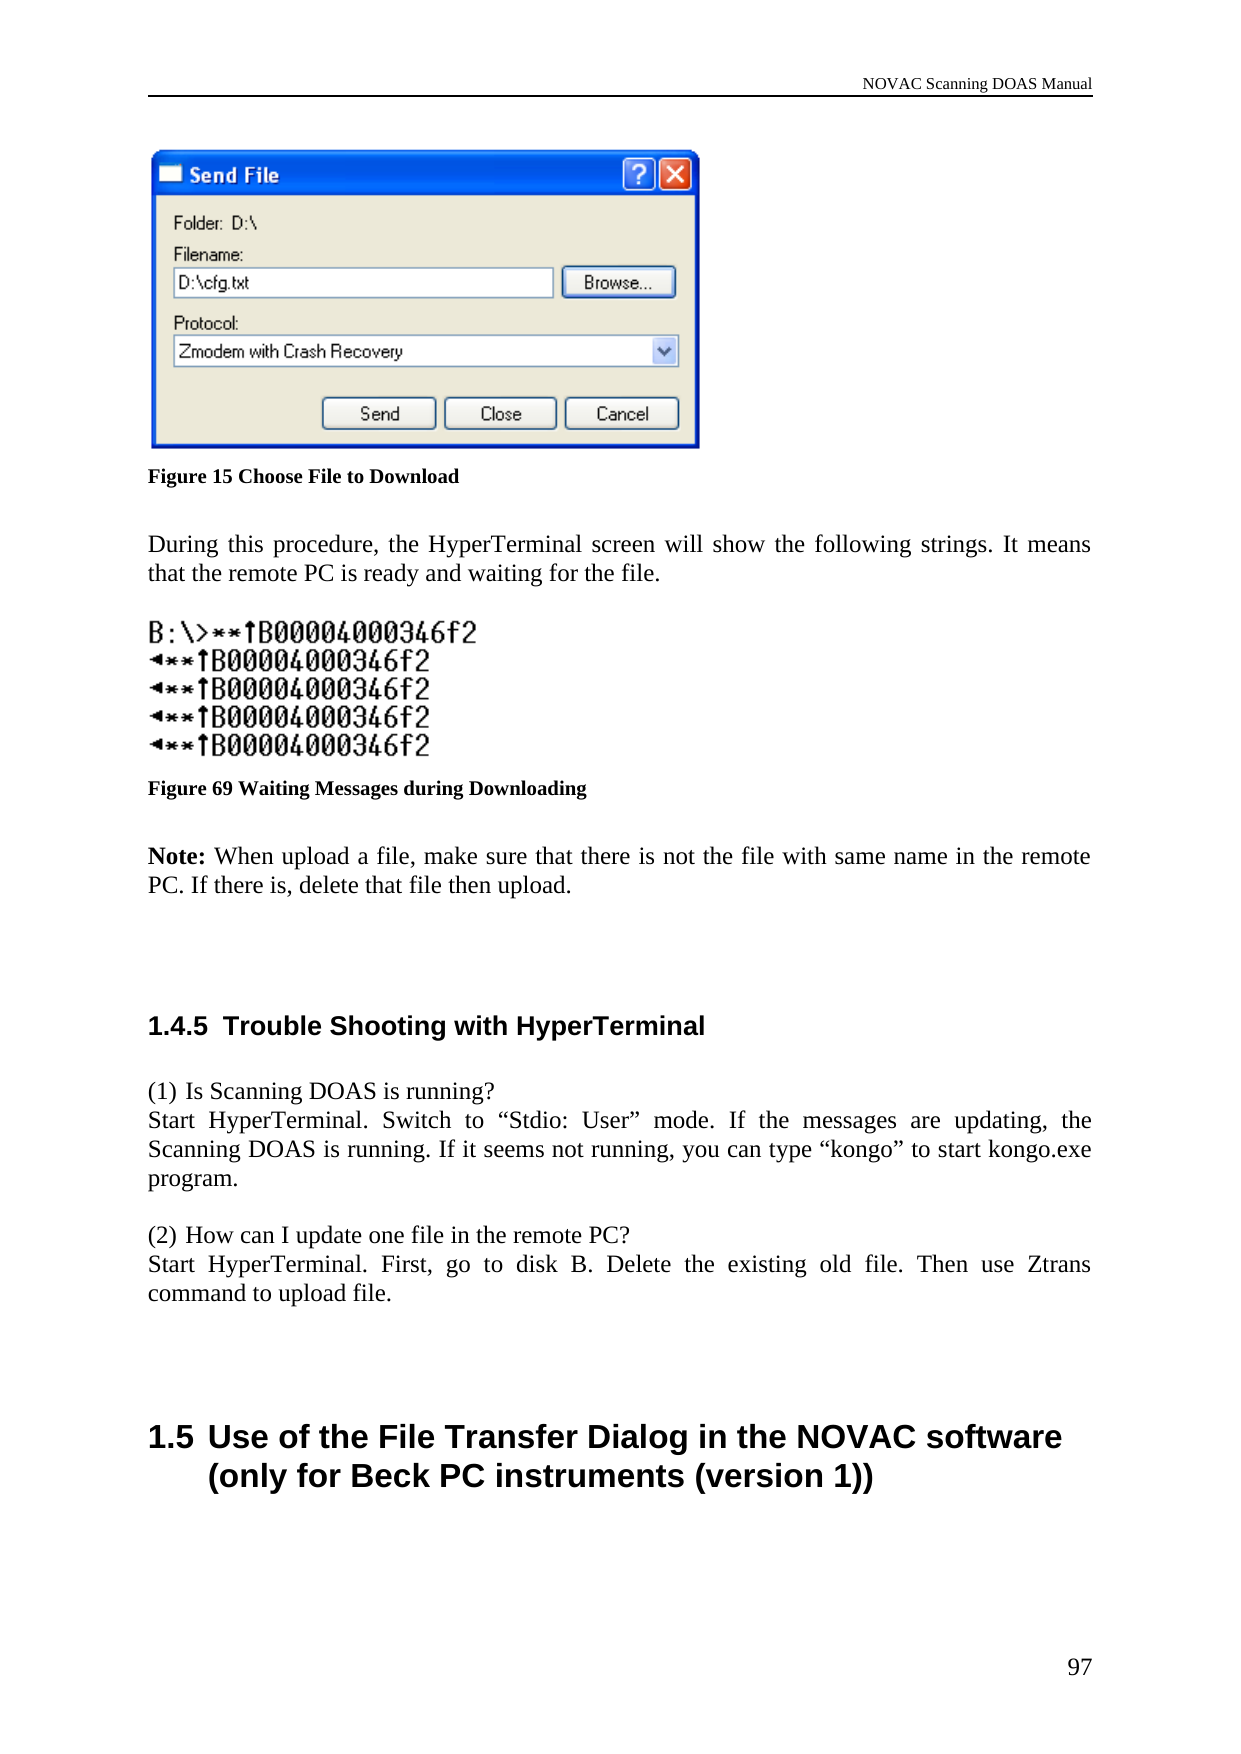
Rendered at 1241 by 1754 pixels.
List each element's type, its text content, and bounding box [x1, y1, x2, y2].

text Note: When upload a file, make sure that there is not the file with same name in the remote PC. If there is, delete that file then upload. [148, 841, 1093, 899]
picture [147, 615, 479, 764]
text Start HyperTerminal. Switch to “Stdio: User” mode. If the messages are updating, the Scanning DOAS is running. If it seems not running, you can type “kongo” to start kongo.exe program. [148, 1105, 1093, 1191]
picture [147, 147, 703, 452]
subtitle Trouble Shooting with HyperTerminal [148, 1010, 1093, 1041]
text Start HyperTerminal. First, go to disk B. Delete the existing old file. Then use Ztrans command to upload file. [148, 1249, 1093, 1306]
text During this procedure, the HyperTerminal screen will show the following strings. It means that the remote PC is ready and waiting for the file. [148, 529, 1093, 587]
list How can I update one file in the remote PC? [148, 1220, 1093, 1249]
text Figure 15 Choose File to Download [148, 464, 1093, 488]
text Figure 69 Waiting Messages during Downloading [148, 776, 1093, 800]
list Is Scanning DOAS is running? [148, 1076, 1093, 1105]
subtitle Use of the File Transfer Dialog in the NOVAC software (only for Beck PC instruments (version 1)) [148, 1418, 1093, 1494]
